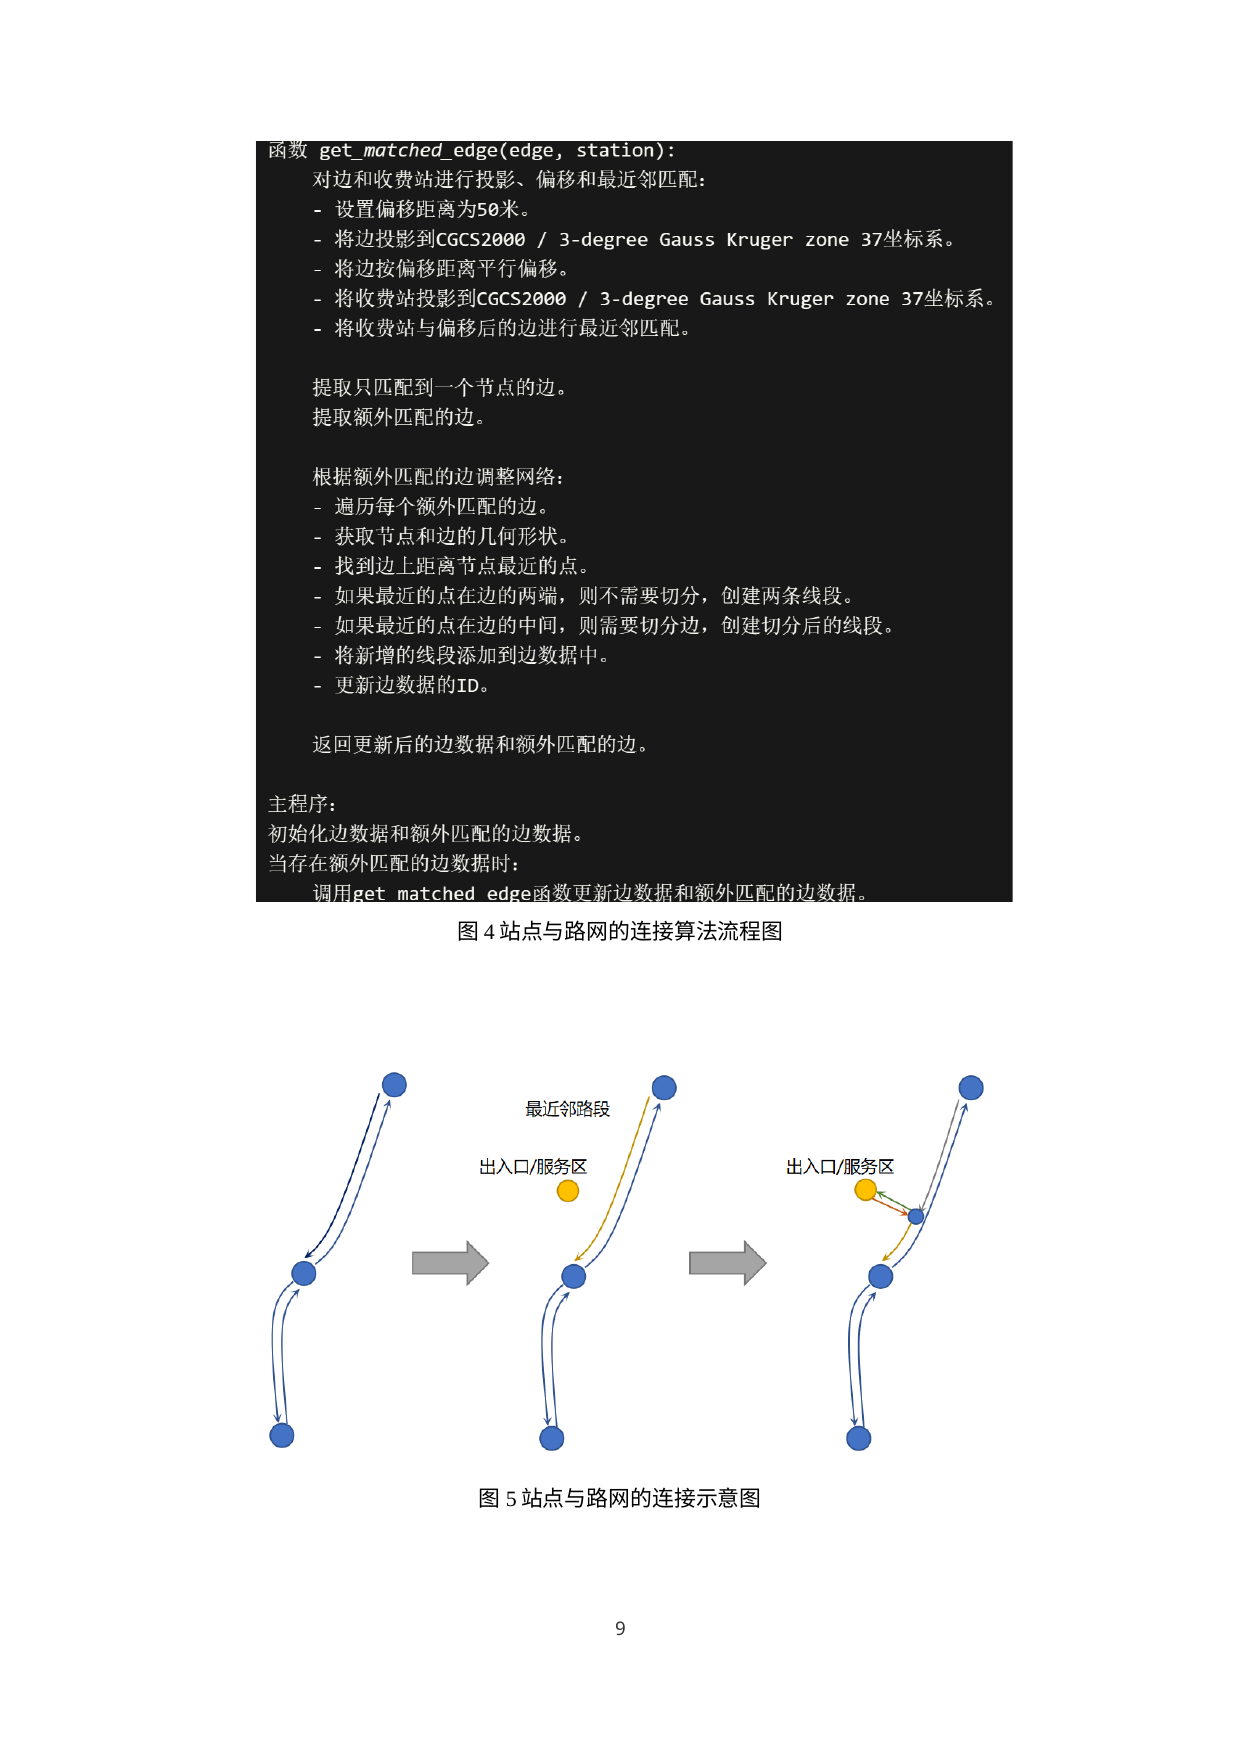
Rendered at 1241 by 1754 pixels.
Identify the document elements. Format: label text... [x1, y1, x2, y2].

picture [247, 1049, 994, 1469]
picture [255, 141, 1013, 902]
text 图 4站点与路网的连接算法流程图 [148, 914, 1093, 946]
text 图 5站点与路网的连接示意图 [148, 1481, 1093, 1513]
